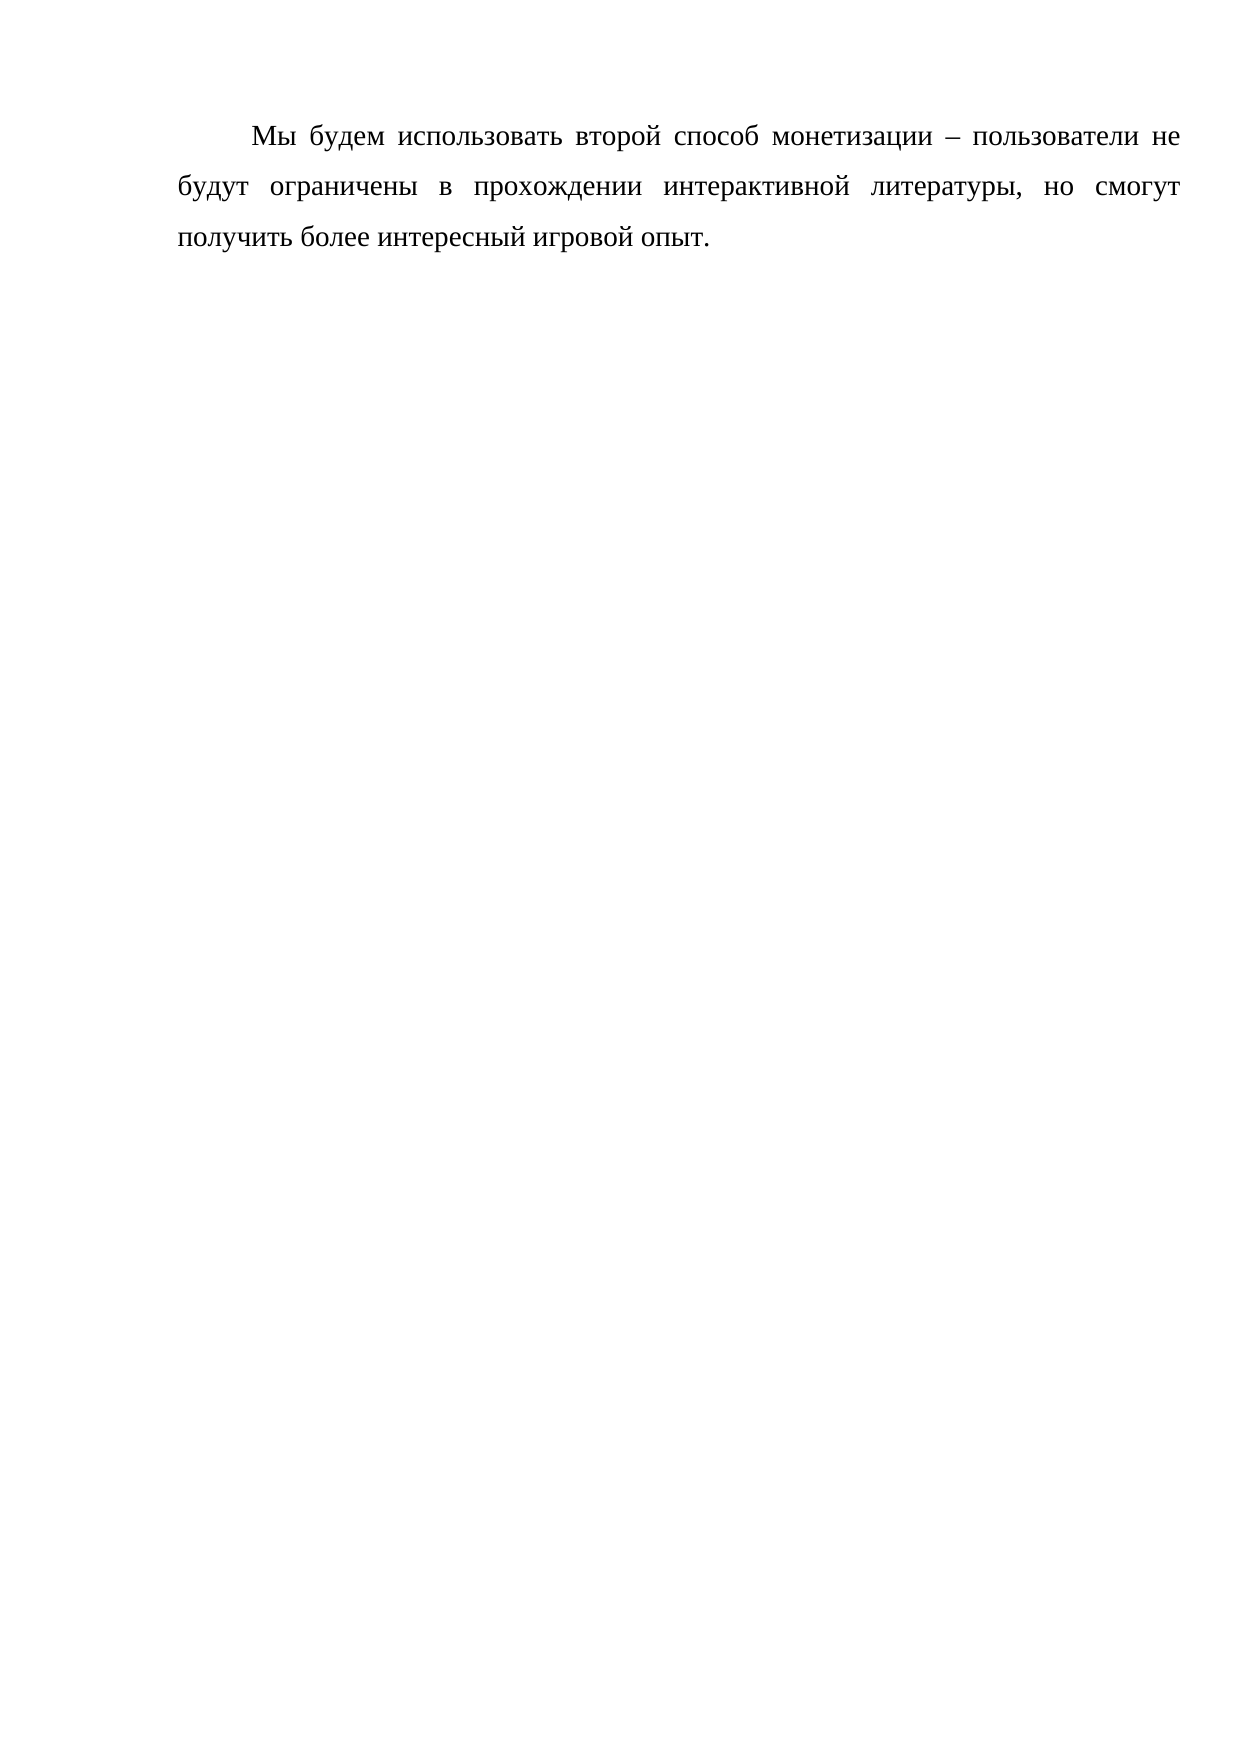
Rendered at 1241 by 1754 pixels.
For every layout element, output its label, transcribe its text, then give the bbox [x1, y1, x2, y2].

text Мы будем использовать второй способ монетизации – пользователи не будут ограничены в прохождении интерактивной литературы, но смогут получить более интересный игровой опыт. [177, 118, 1181, 252]
